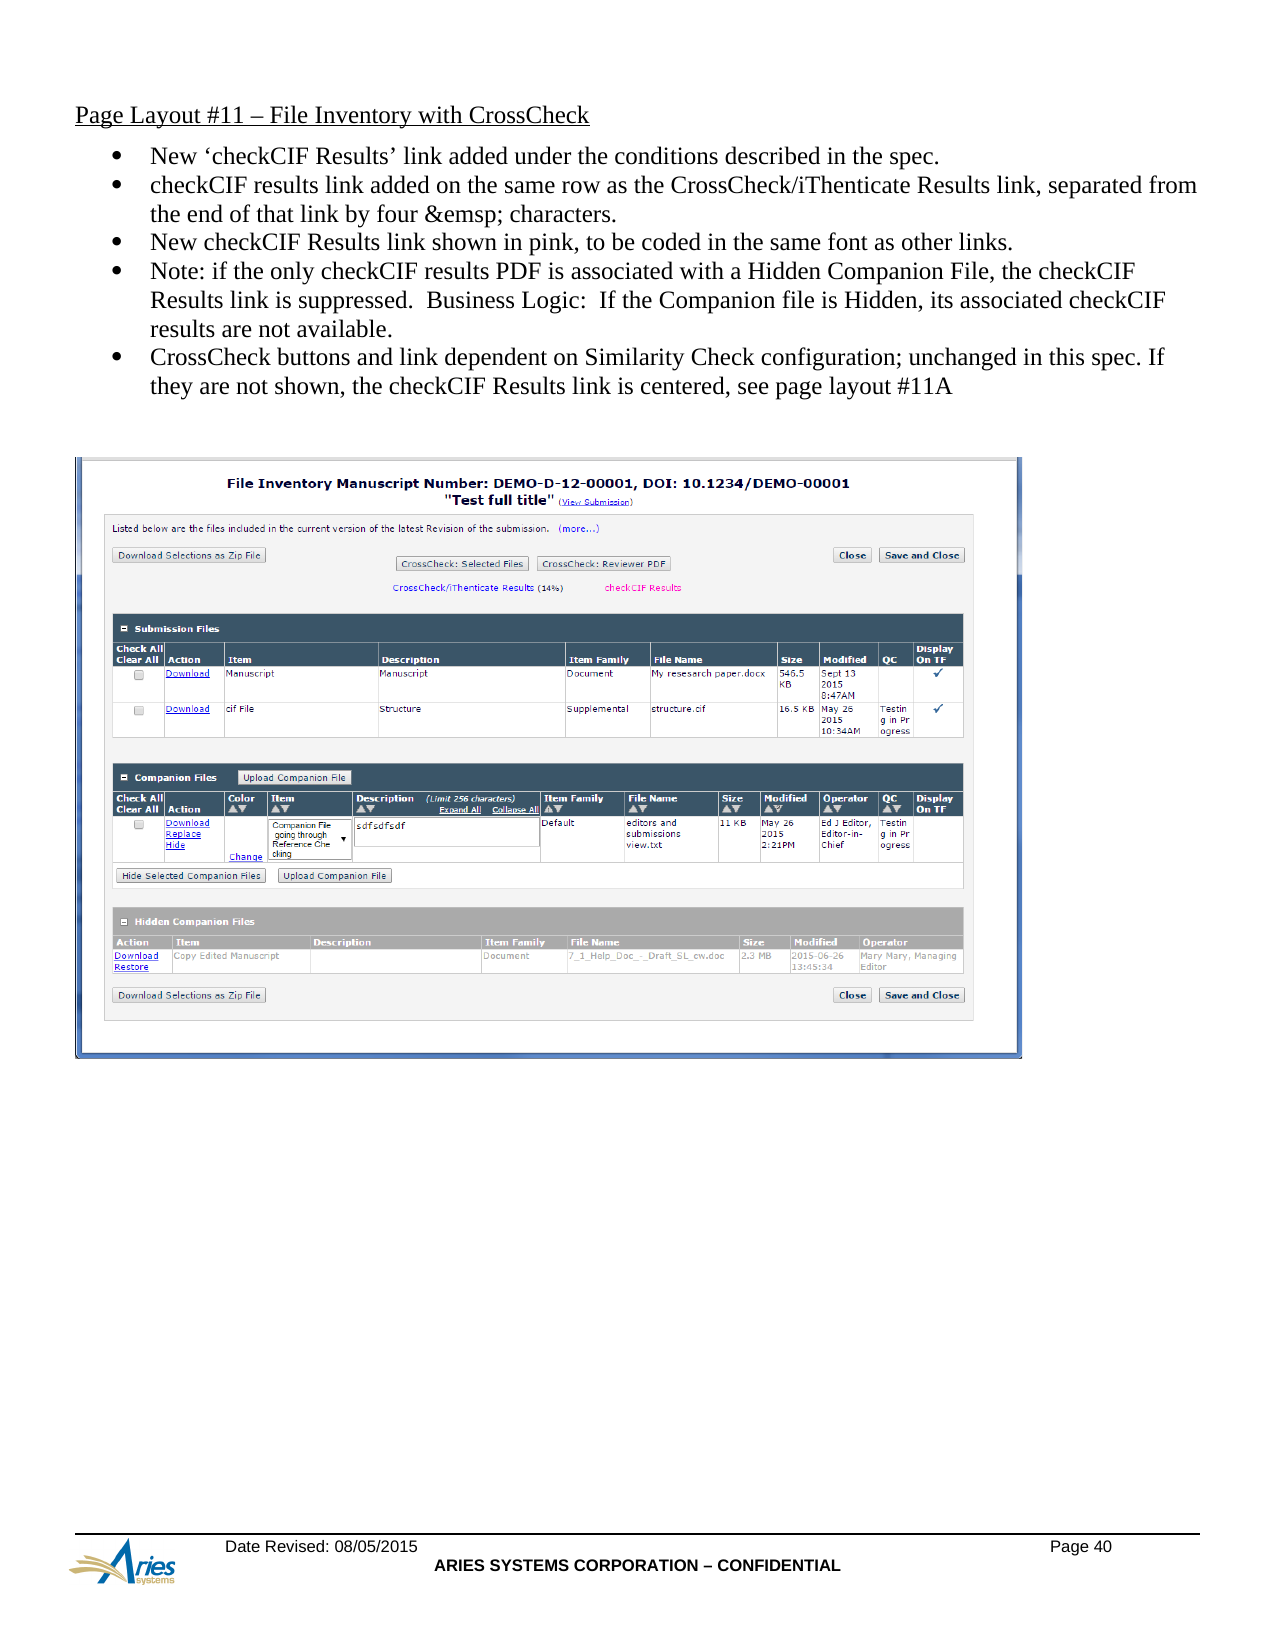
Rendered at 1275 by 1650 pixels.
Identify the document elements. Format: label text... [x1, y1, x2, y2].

picture [68, 1538, 175, 1585]
picture [75, 457, 1023, 1059]
text Page Layout #11 – File Inventory with CrossCheck [75, 100, 1200, 129]
list Note: if the only checkCIF results PDF is associated with a Hidden Companion File, the checkCIF Results link is suppressed. Business Logic: If the Companion file is Hidden, its associated checkCIF results are not available. [112, 256, 1200, 342]
list New checkCIF Results link shown in pink, to be coded in the same font as other links. [112, 227, 1200, 256]
list checkCIF results link added on the same row as the CrossCheck/iThenticate Results link, separated from the end of that link by four &emsp; characters. [112, 170, 1200, 227]
list CrossCheck buttons and link dependent on Similarity Check configuration; unchanged in this spec. If they are not shown, the checkCIF Results link is centered, see page layout #11A [112, 342, 1200, 400]
list New ‘checkCIF Results’ link added under the conditions described in the spec. [112, 141, 1200, 170]
